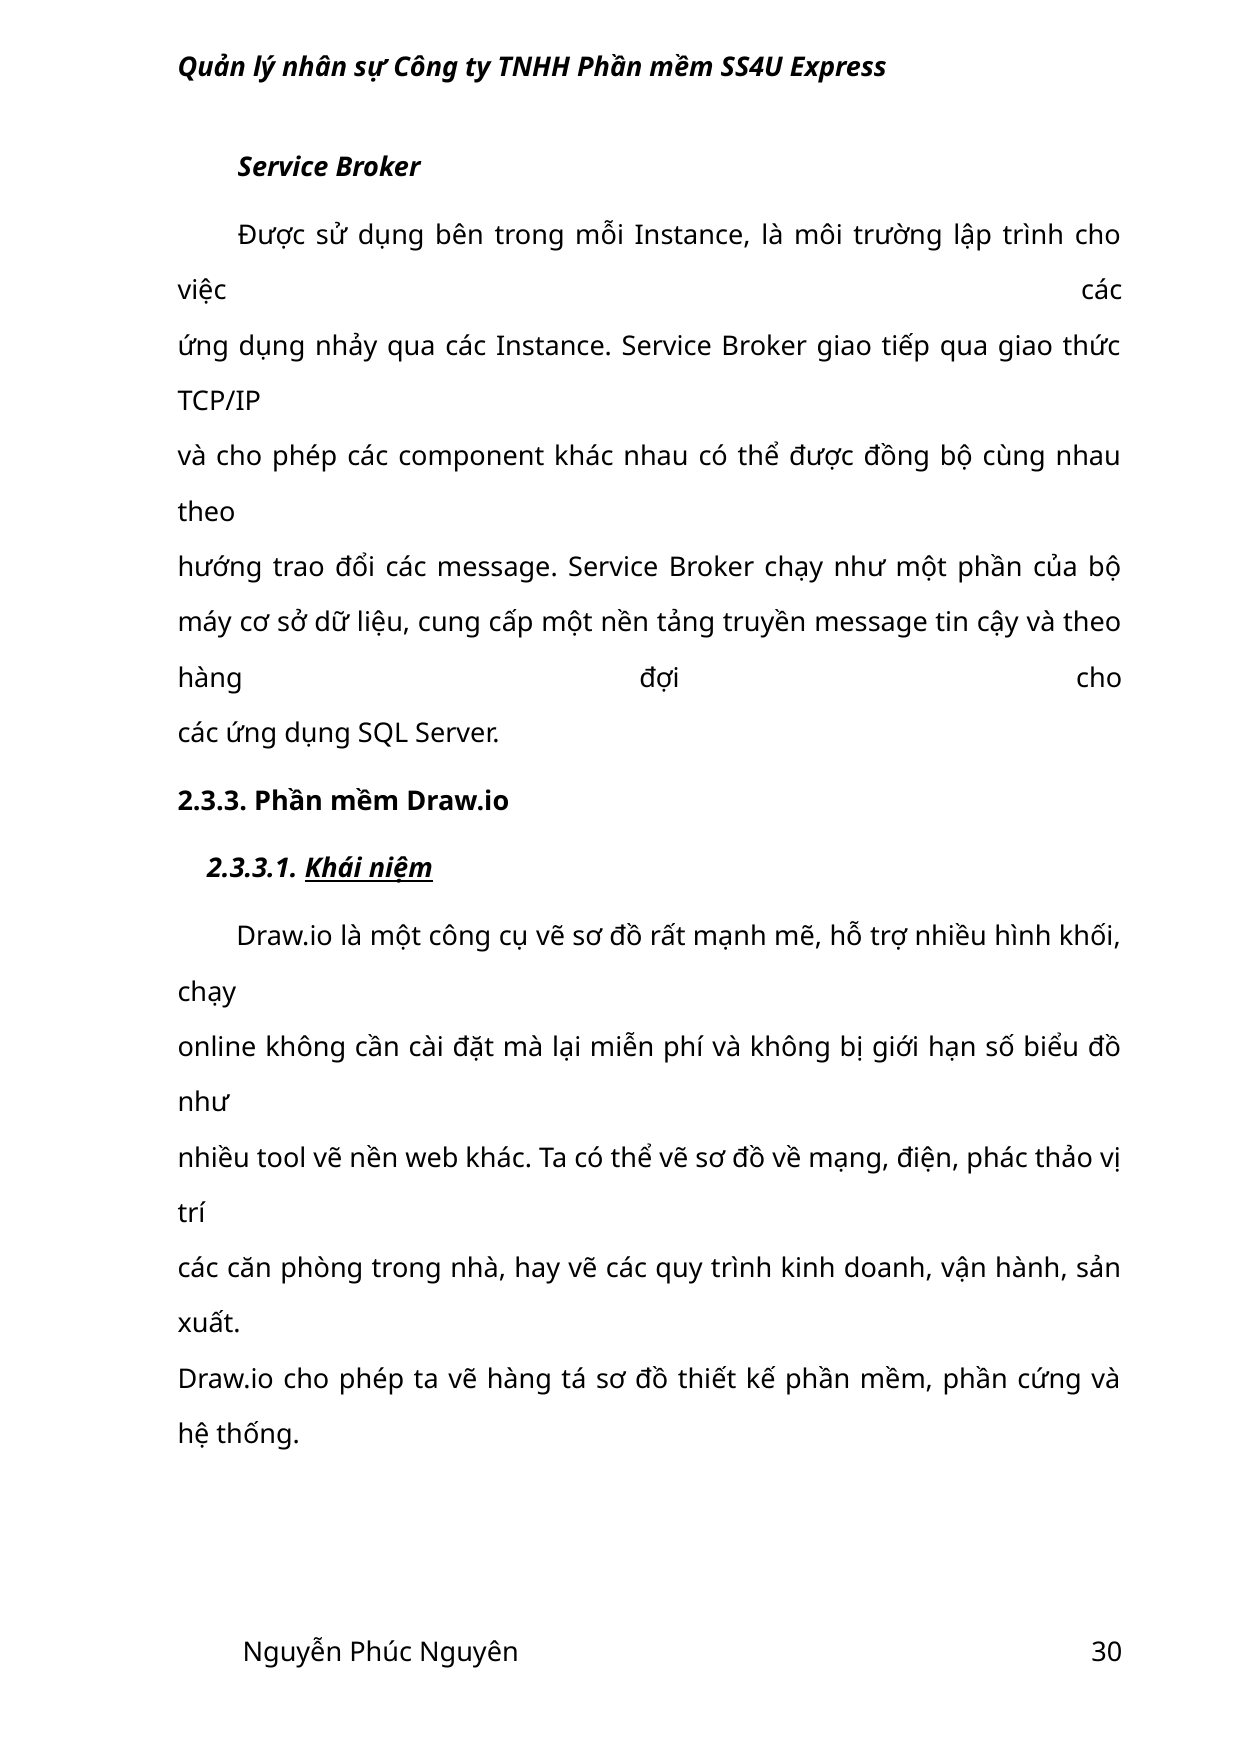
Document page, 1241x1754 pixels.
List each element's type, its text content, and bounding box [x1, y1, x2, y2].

text Draw.io là một công cụ vẽ sơ đồ rất mạnh mẽ, hỗ trợ nhiều hình khối, chạy online không cần cài đặt mà lại miễn phí và không bị giới hạn số biểu đồ như nhiều tool vẽ nền web khác. Ta có thể vẽ sơ đồ về mạng, điện, phác thảo vị trí các căn phòng trong nhà, hay vẽ các quy trình kinh doanh, vận hành, sản xuất. Draw.io cho phép ta vẽ hàng tá sơ đồ thiết kế phần mềm, phần cứng và hệ thống. [177, 917, 1122, 1451]
text Service Broker [177, 148, 1122, 184]
text Được sử dụng bên trong mỗi Instance, là môi trường lập trình cho việc các ứng dụng nhảy qua các Instance. Service Broker giao tiếp qua giao thức TCP/IP và cho phép các component khác nhau có thể được đồng bộ cùng nhau theo hướng trao đổi các message. Service Broker chạy như một phần của bộ máy cơ sở dữ liệu, cung cấp một nền tảng truyền message tin cậy và theo hàng đợi cho các ứng dụng SQL Server. [177, 216, 1122, 750]
subtitle Khái niệm [207, 849, 1122, 886]
subtitle Phần mềm Draw.io [177, 781, 1122, 818]
